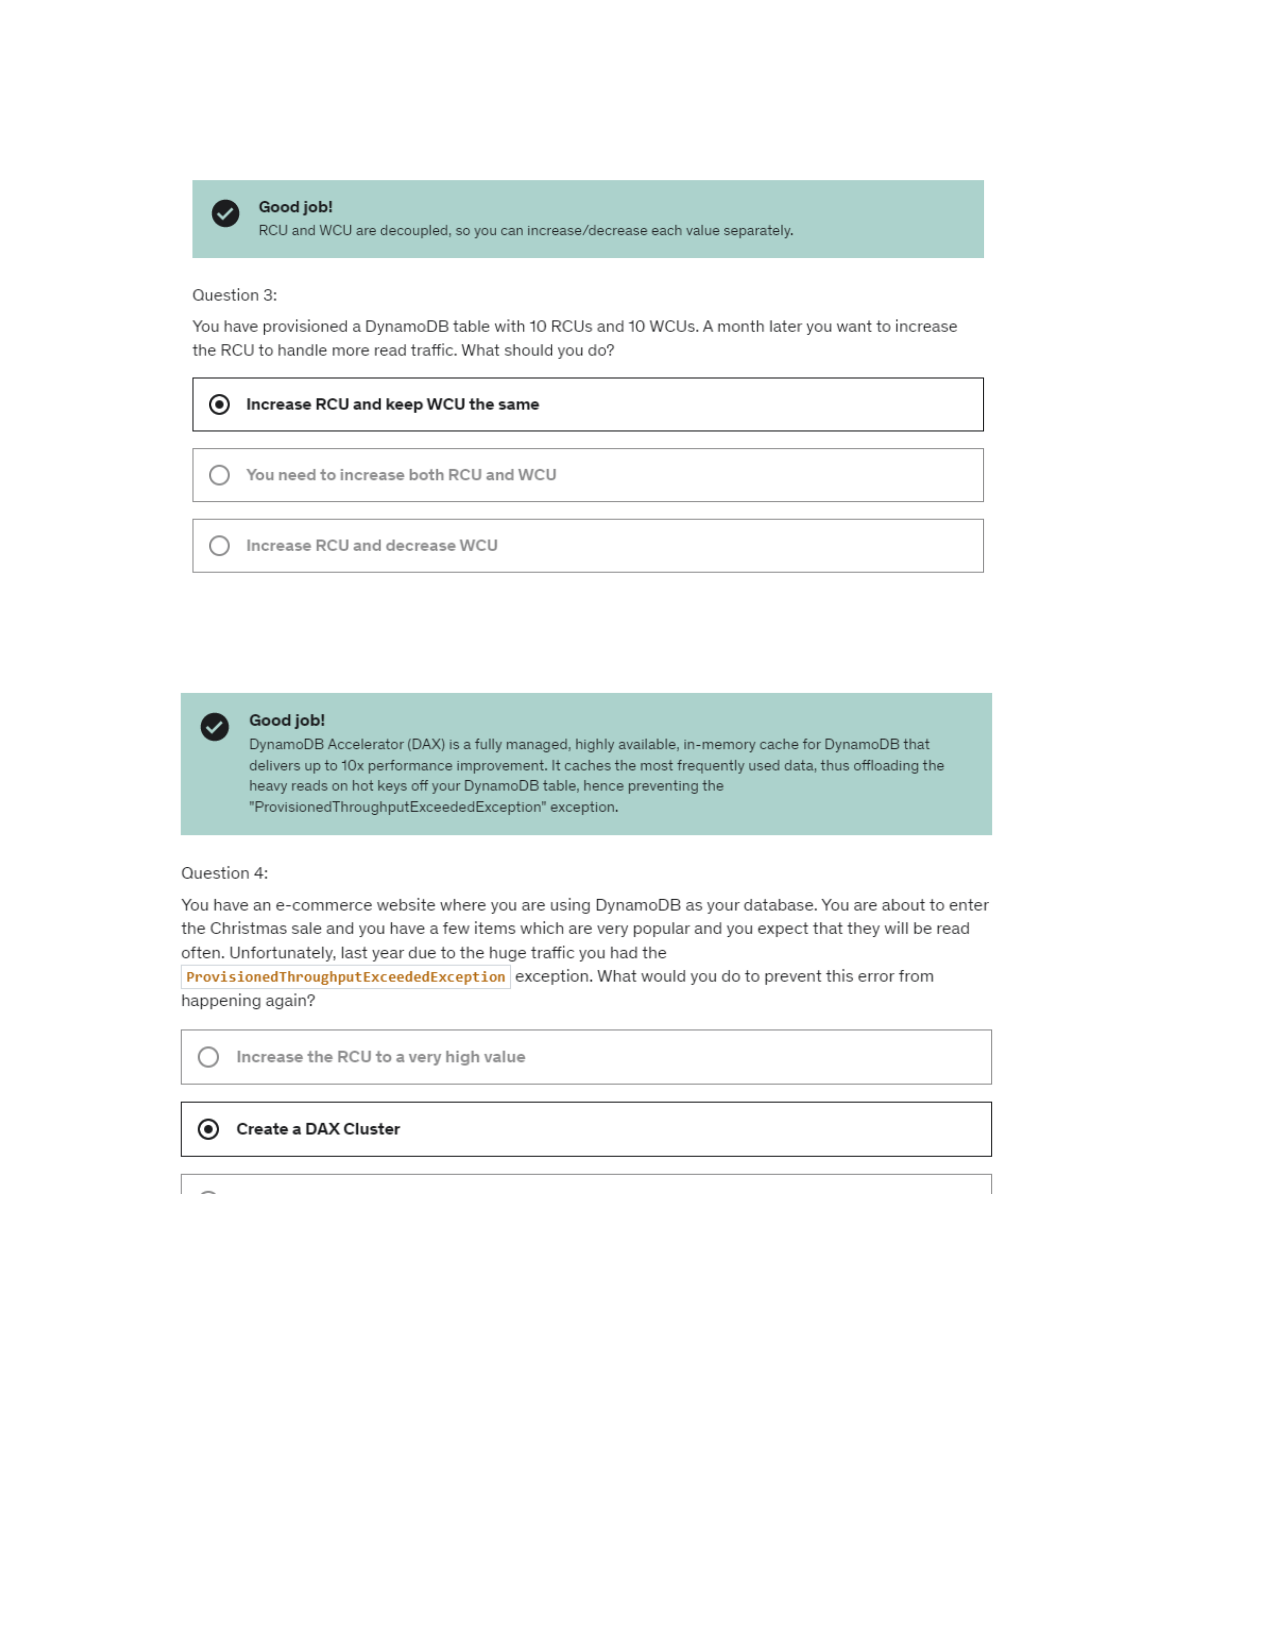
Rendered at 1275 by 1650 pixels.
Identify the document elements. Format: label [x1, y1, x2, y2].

picture [150, 150, 1125, 1194]
